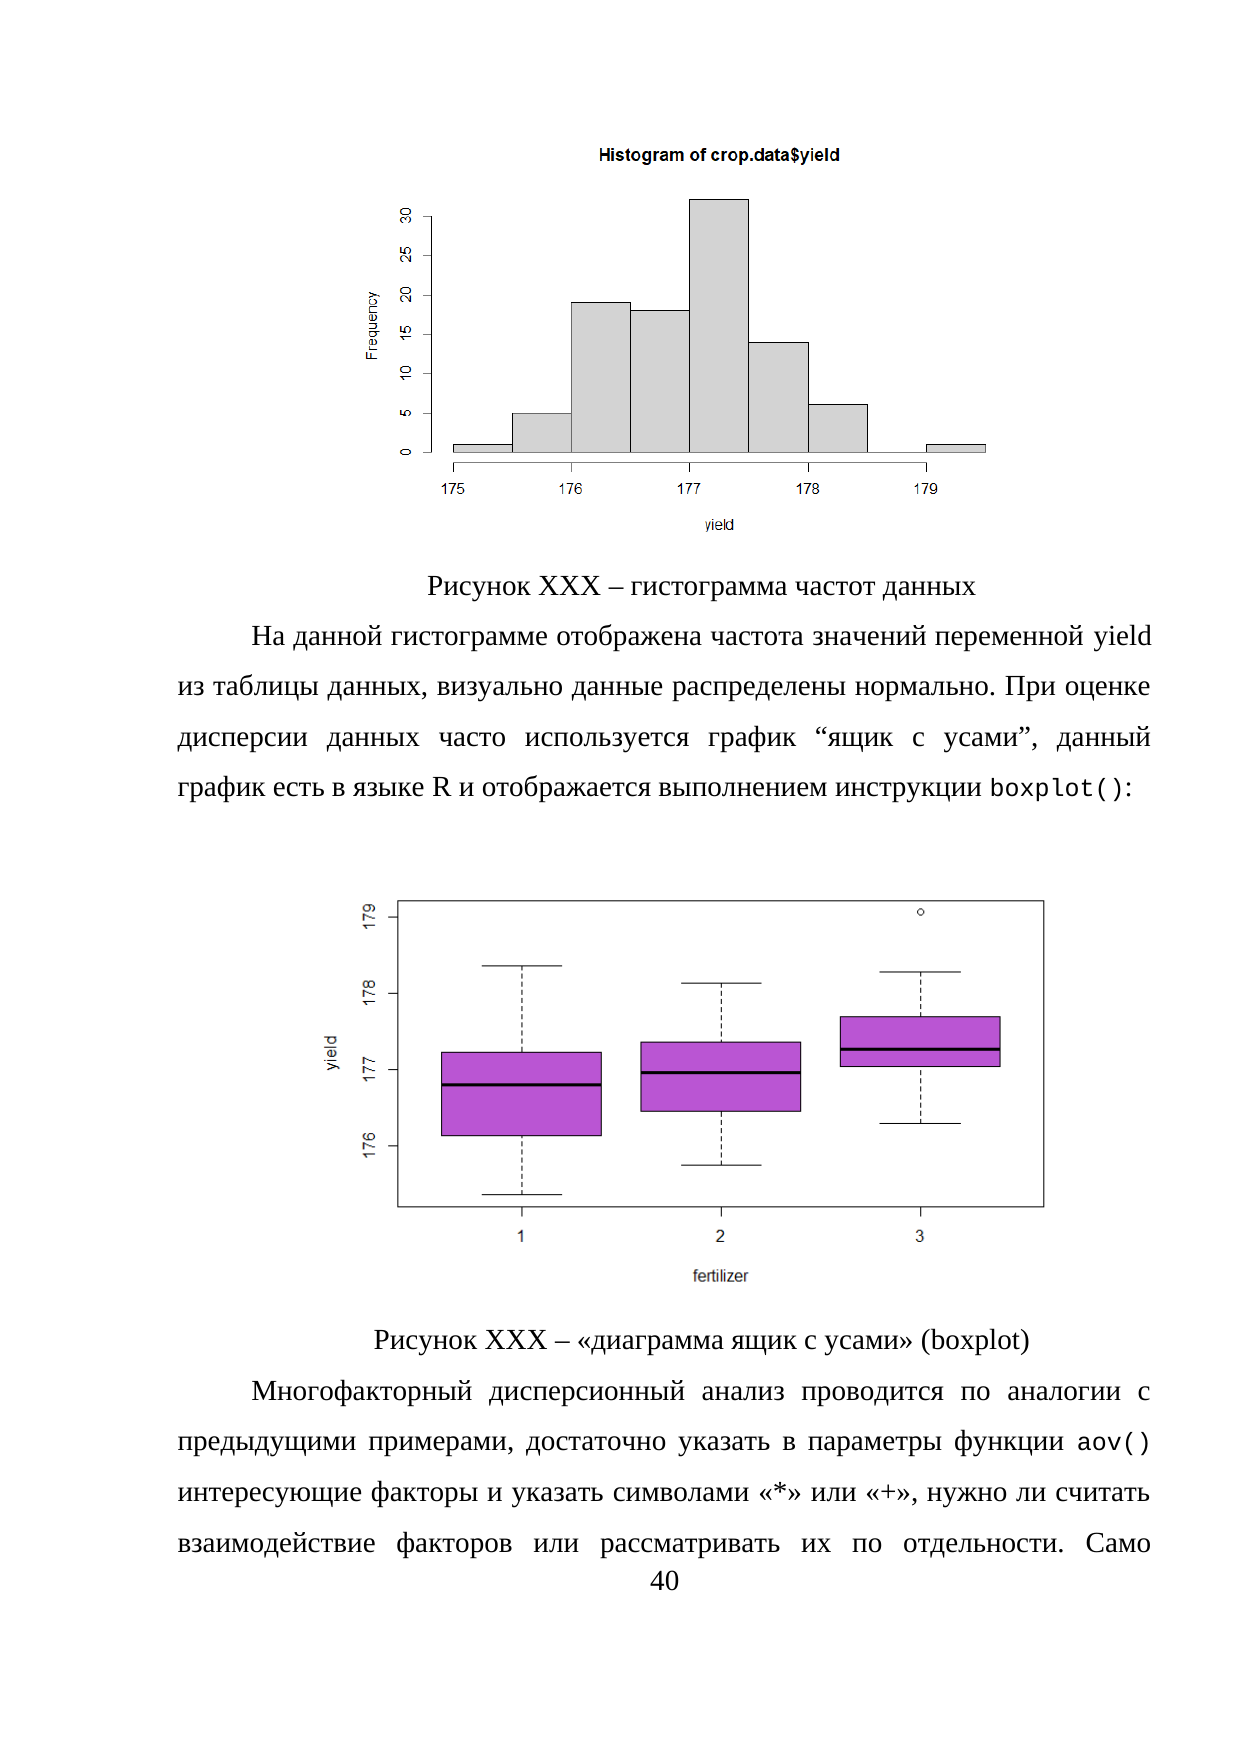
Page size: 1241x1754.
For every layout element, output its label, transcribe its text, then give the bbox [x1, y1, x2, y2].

text Рисунок XXX – гистограмма частот данных [177, 568, 1152, 601]
text На данной гистограмме отображена частота значений переменной yield из таблицы данных, визуально данные распределены нормально. При оценке дисперсии данных часто используется график “ящик с усами”, данный график есть в языке R и отображается выполнением инструкции boxplot(): [177, 618, 1152, 804]
picture [360, 118, 1043, 551]
picture [318, 821, 1085, 1306]
text Рисунок XXX – «диаграмма ящик с усами» (boxplot) [177, 1322, 1152, 1356]
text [177, 1373, 1152, 1558]
